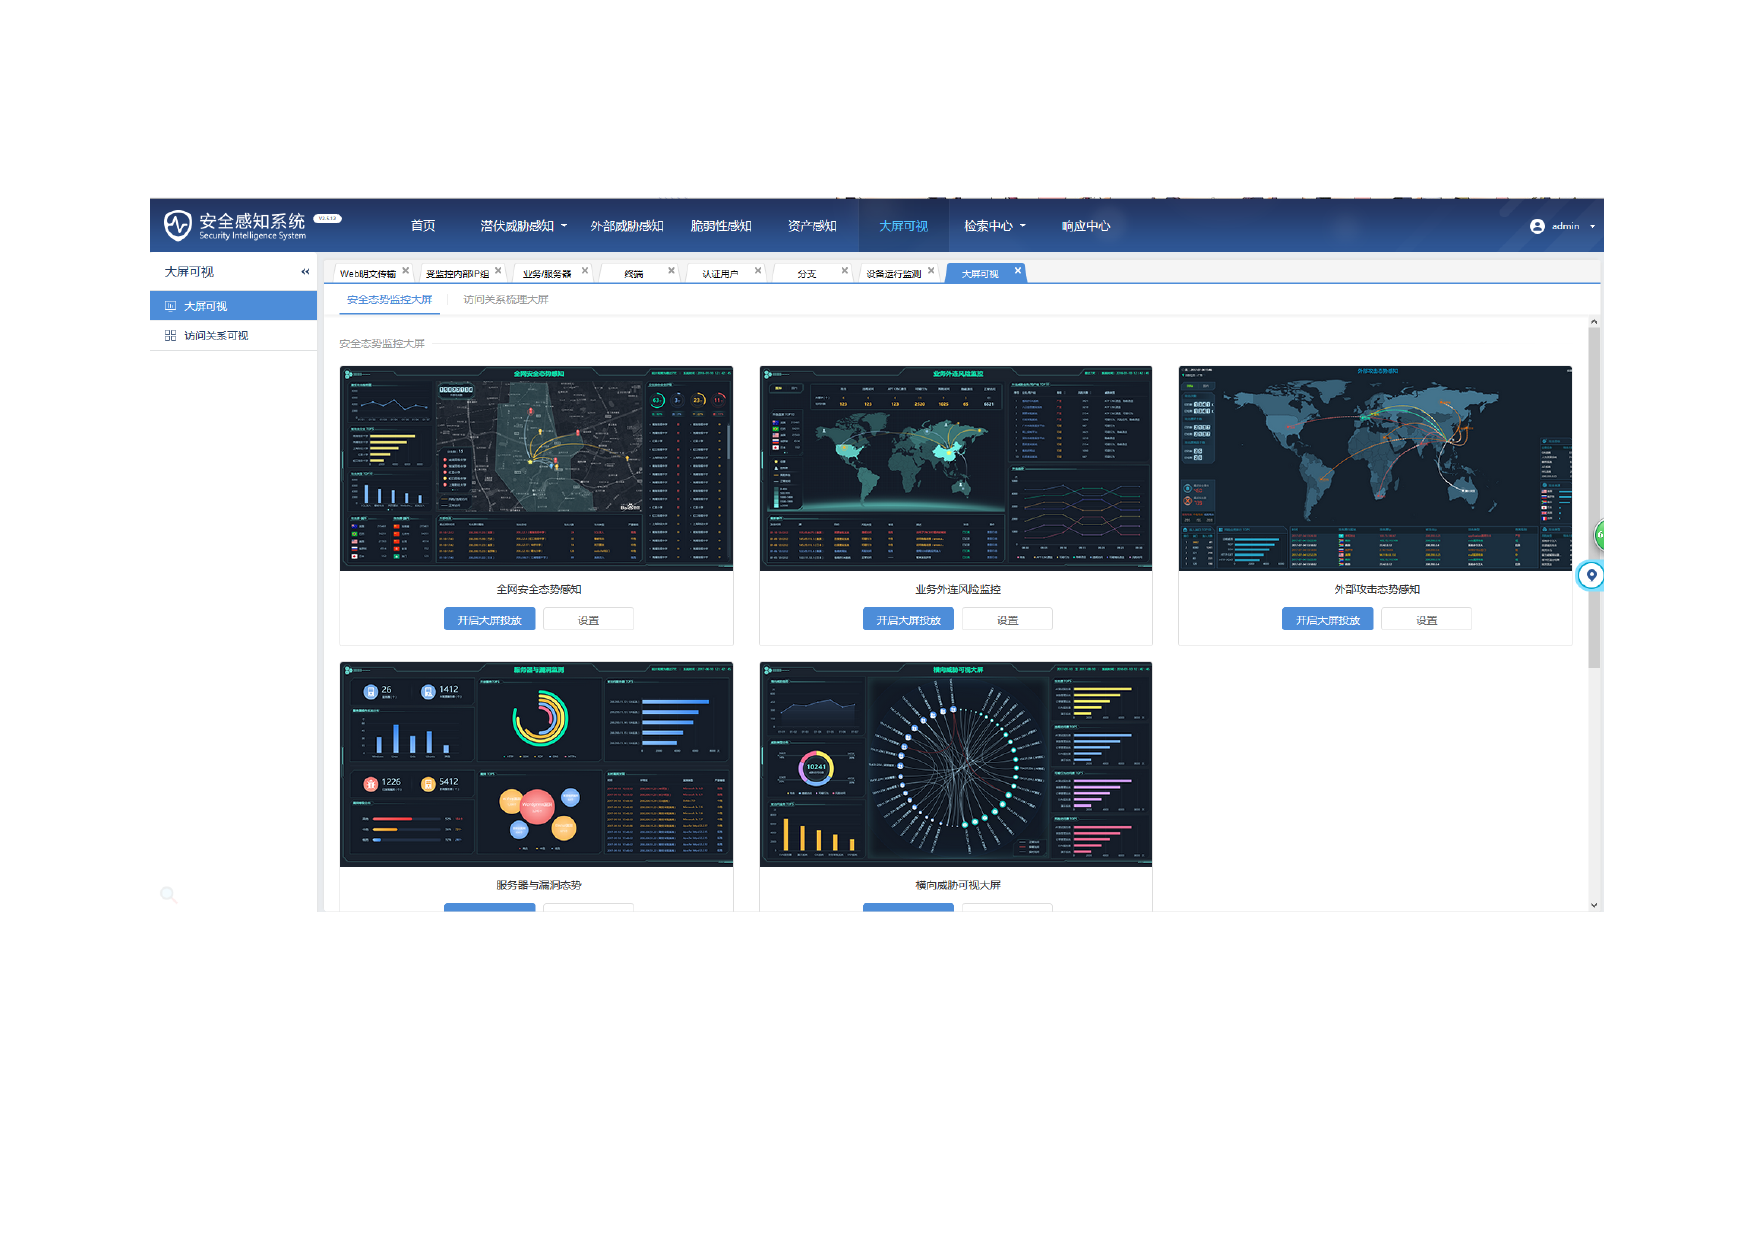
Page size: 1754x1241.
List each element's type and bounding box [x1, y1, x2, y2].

picture [150, 197, 1604, 912]
